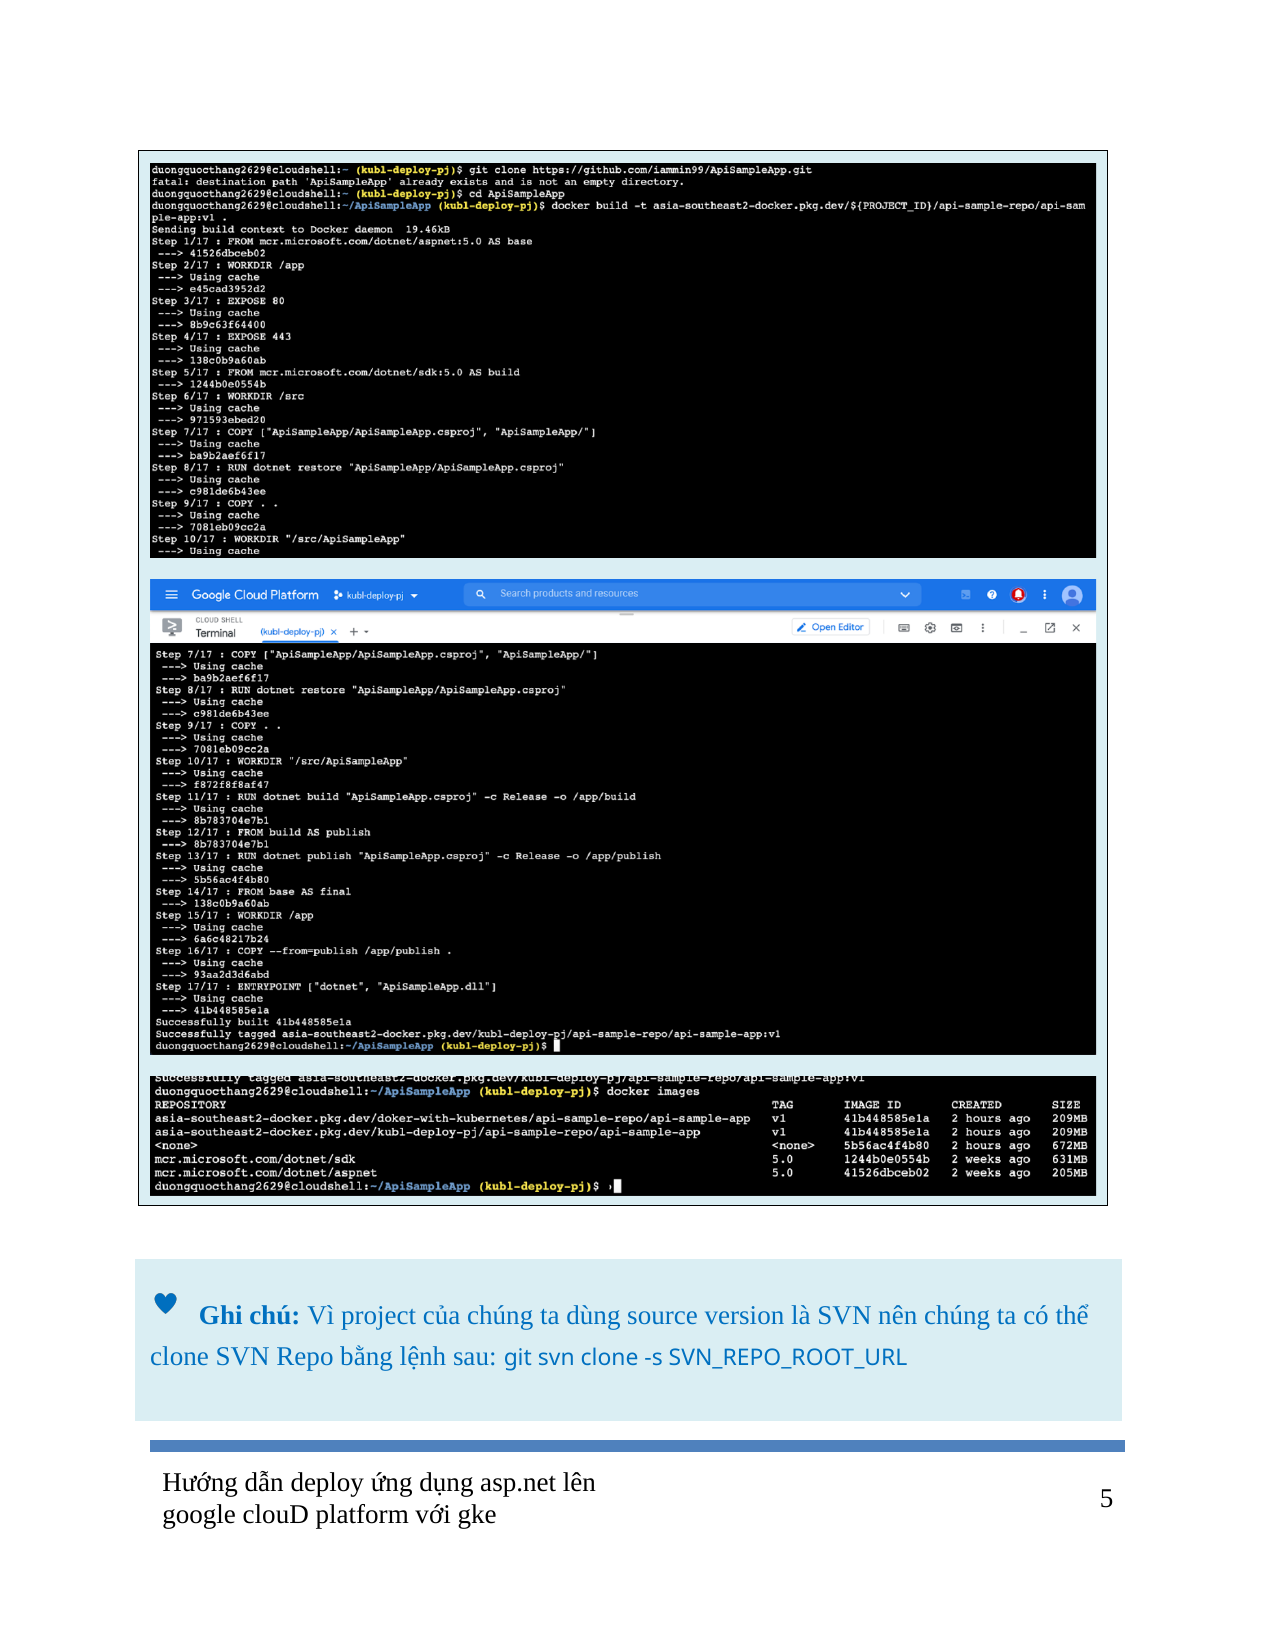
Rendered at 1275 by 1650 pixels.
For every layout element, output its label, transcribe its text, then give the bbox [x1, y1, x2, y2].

picture [150, 163, 1097, 558]
picture [150, 1076, 1097, 1196]
picture [150, 1288, 181, 1319]
table_header Ghi chú: Vì project của chúng ta dùng source version là SVN nên chúng ta có thể clone SVN Repo bằng lệnh sau: git svn clone -s SVN_REPO_ROOT_URL [135, 1259, 1122, 1421]
table_cell [139, 151, 1107, 1205]
picture [150, 579, 1097, 1055]
